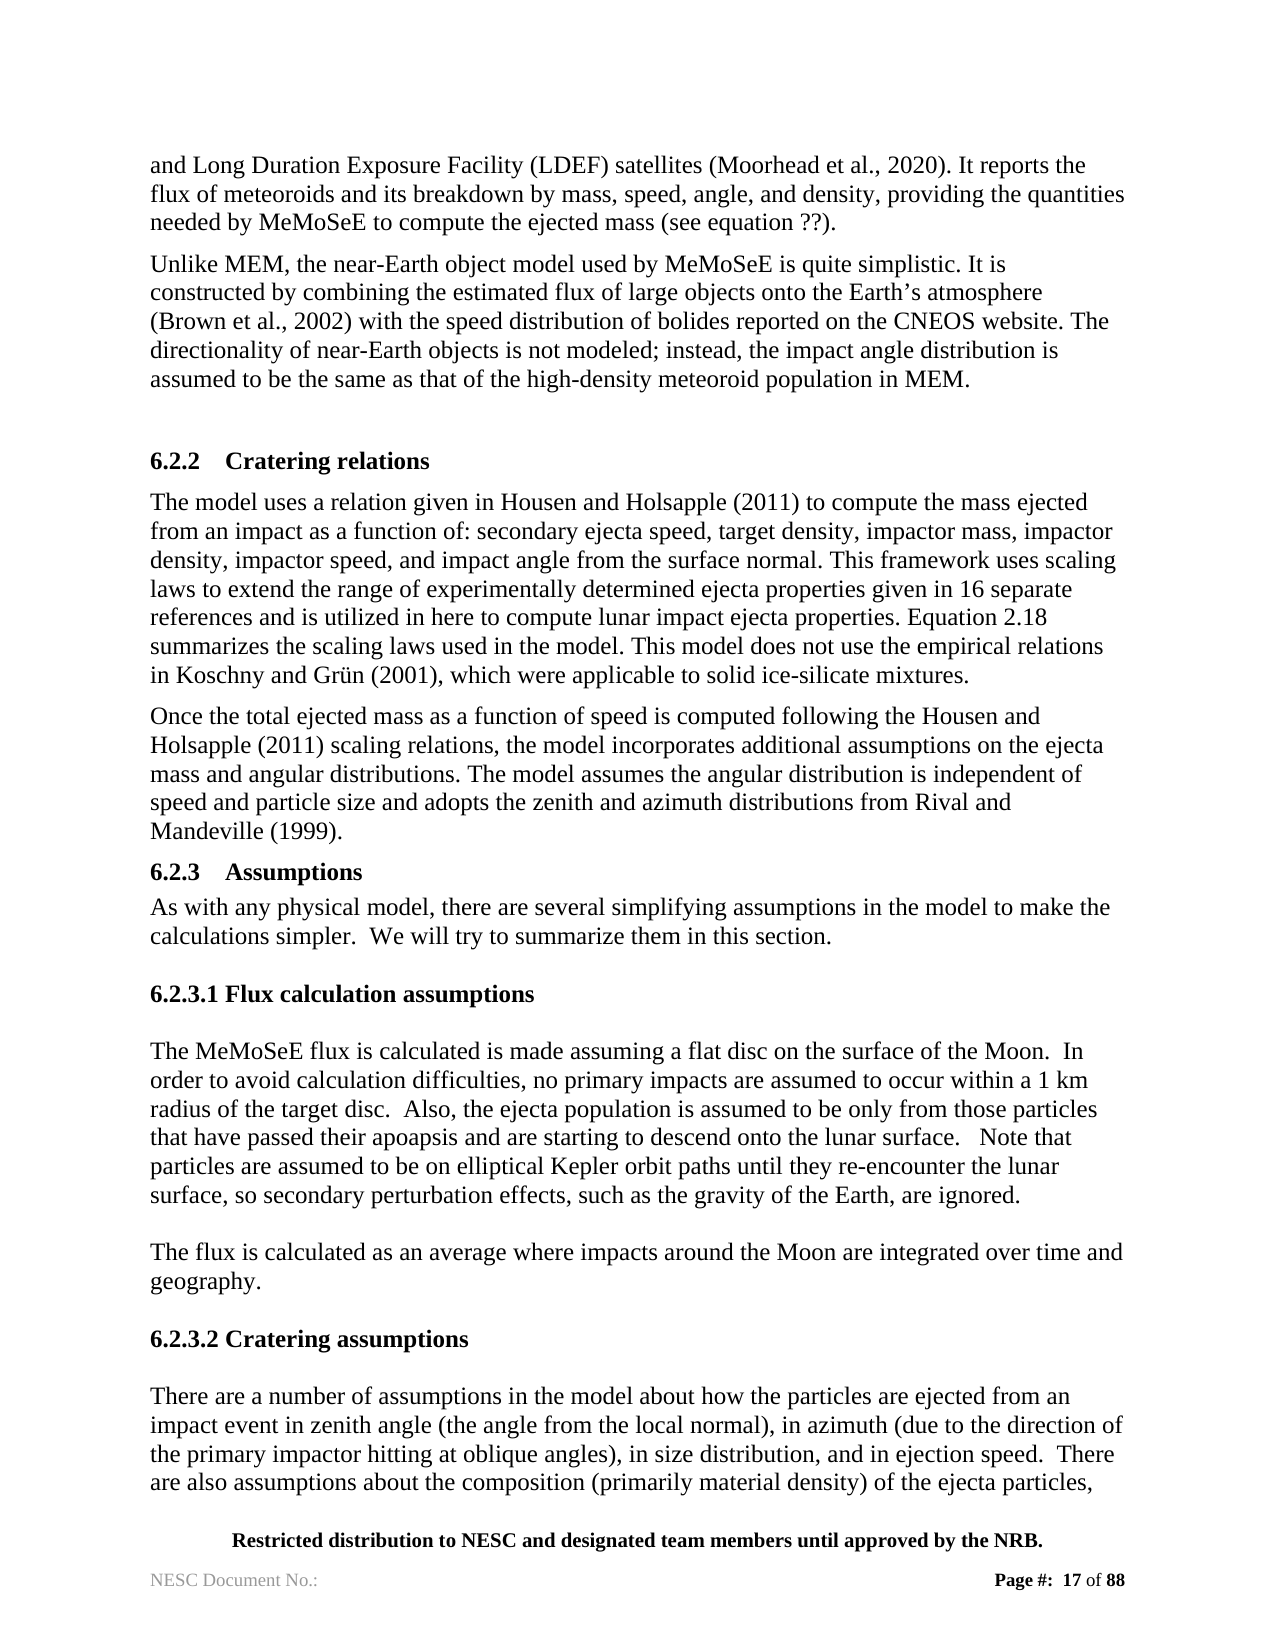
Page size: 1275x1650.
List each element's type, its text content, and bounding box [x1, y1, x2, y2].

text The flux is calculated as an average where impacts around the Moon are integrated over time and geography. [150, 1237, 1125, 1295]
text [150, 1381, 1125, 1496]
text The model uses a relation given in Housen and Holsapple (2011) to compute the mass ejected from an impact as a function of: secondary ejecta speed, target density, impactor mass, impactor density, impactor speed, and impact angle from the surface normal. This framework uses scaling laws to extend the range of experimentally determined ejecta properties given in 16 separate references and is utilized in here to compute lunar impact ejecta properties. Equation 2.18 summarizes the scaling laws used in the model. This model does not use the empirical relations in Koschny and Grün (2001), which were applicable to solid ice-silicate mixtures. [150, 487, 1125, 689]
text Unlike MEM, the near-Earth object model used by MeMoSeE is quite simplistic. It is constructed by combining the estimated flux of large objects onto the Earth’s atmosphere (Brown et al., 2002) with the speed distribution of bolides reported on the CNEOS website. The directionality of near-Earth objects is not modeled; instead, the impact angle distribution is assumed to be the same as that of the high-density meteoroid population in MEM. [150, 249, 1125, 392]
text 6.2.3.1 Flux calculation assumptions [150, 979, 1125, 1007]
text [150, 150, 1125, 236]
subtitle 6.2.2 Cratering relations [150, 446, 1125, 475]
text The MeMoSeE flux is calculated is made assuming a flat disc on the surface of the Moon. In order to avoid calculation difficulties, no primary impacts are assumed to occur within a 1 km radius of the target disc. Also, the ejecta population is assumed to be only from those particles that have passed their apoapsis and are starting to descend onto the lunar surface. Note that particles are assumed to be on elliptical Kepler orbit paths until they re-encounter the lunar surface, so secondary perturbation effects, such as the gravity of the Earth, are ignored. [150, 1036, 1125, 1209]
text Once the total ejected mass as a function of speed is computed following the Housen and Holsapple (2011) scaling relations, the model incorporates additional assumptions on the ejecta mass and angular distributions. The model assumes the angular distribution is independent of speed and particle size and adopts the zenith and azimuth distributions from Rival and Mandeville (1999). [150, 701, 1125, 845]
text As with any physical model, there are several simplifying assumptions in the model to make the calculations simpler. We will try to summarize them in this section. [150, 892, 1125, 950]
subtitle 6.2.3 Assumptions [150, 857, 1125, 886]
text 6.2.3.2 Cratering assumptions [150, 1324, 1125, 1352]
